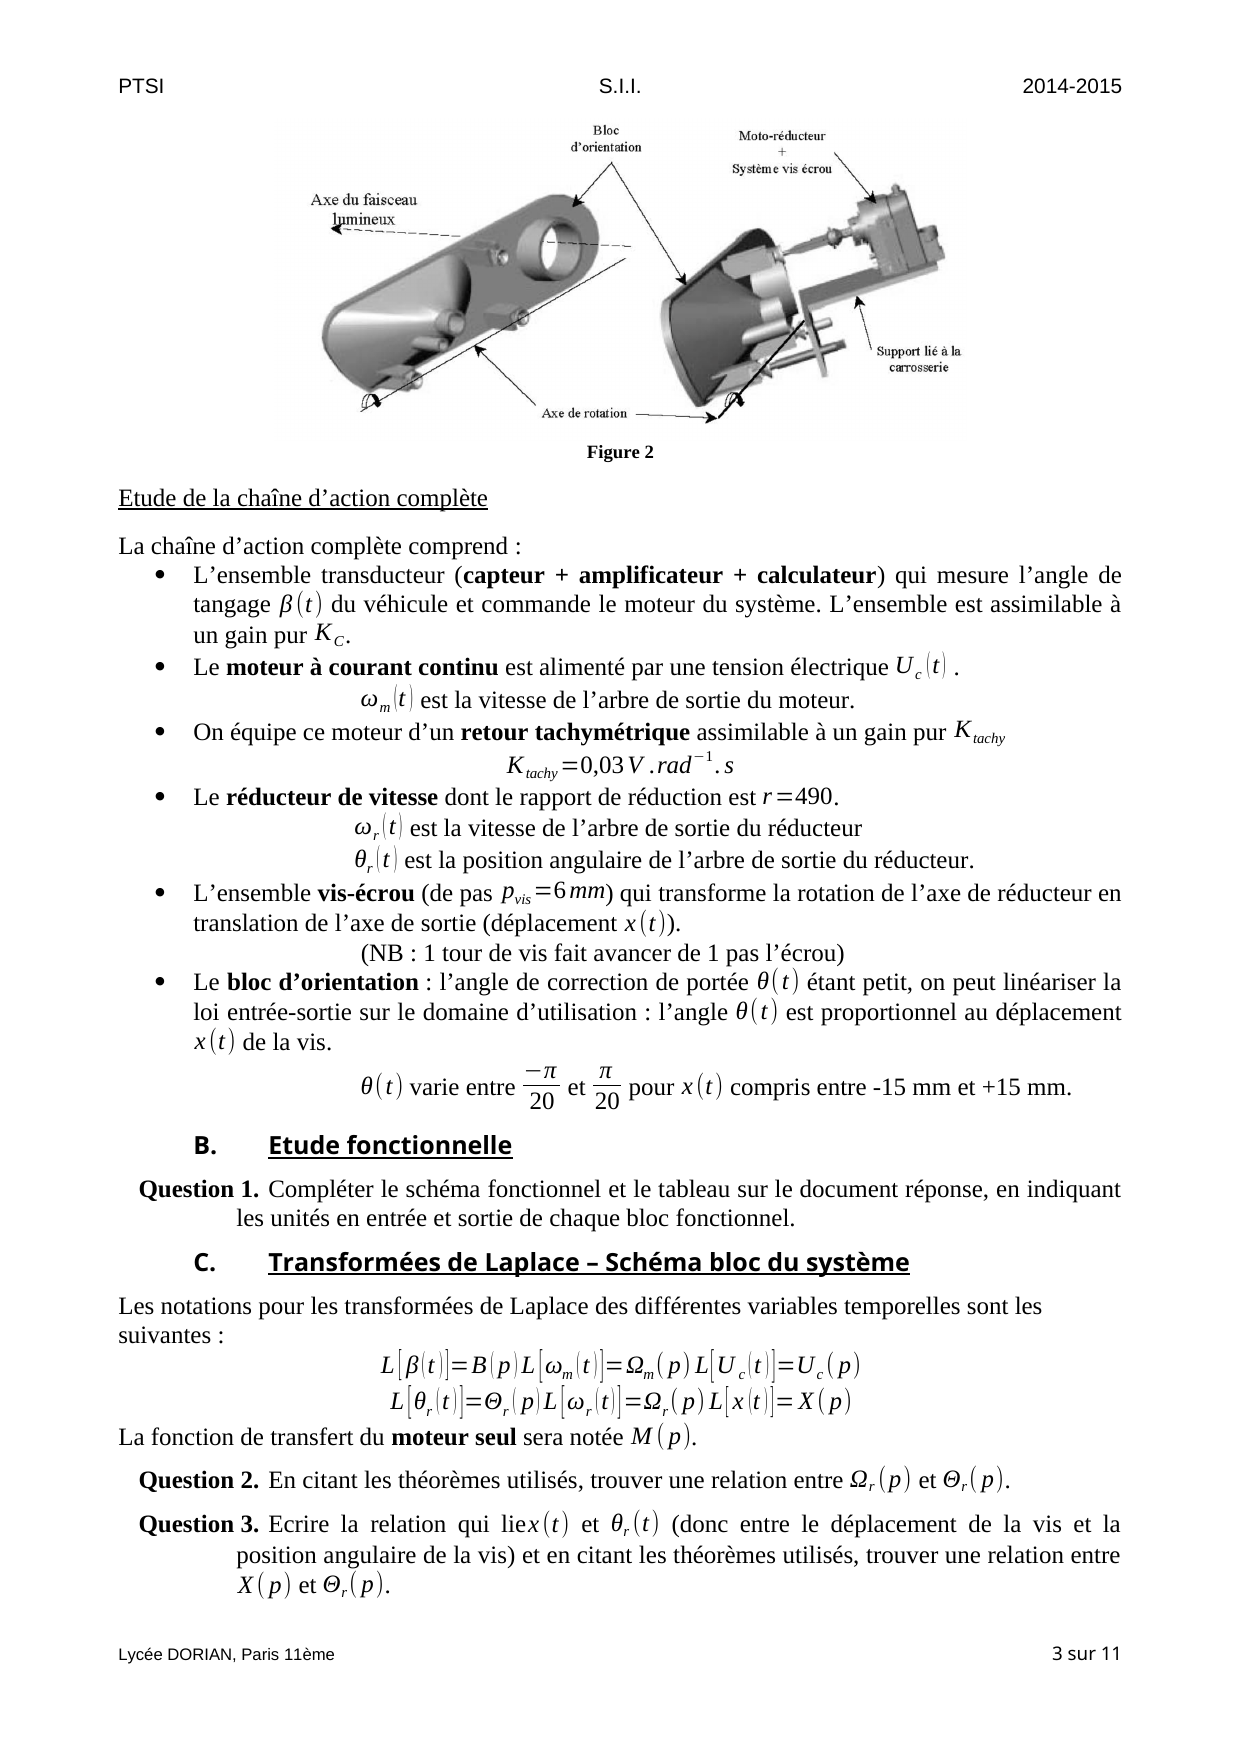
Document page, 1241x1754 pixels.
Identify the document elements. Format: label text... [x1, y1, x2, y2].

text est la vitesse de l’arbre de sortie du réducteur [354, 811, 1122, 843]
list Le réducteur de vitesse dont le rapport de réduction est . [156, 782, 1122, 811]
list On équipe ce moteur d’un retour tachymétrique assimilable à un gain pur [156, 716, 1122, 747]
text Etude de la chaîne d’action complète [118, 483, 1122, 512]
subtitle Transformées de Laplace – Schéma bloc du système [193, 1244, 1122, 1278]
list L’ensemble vis-écrou (de pas ) qui transforme la rotation de l’axe de réducteur en translation de l’axe de sortie (déplacement ). [156, 876, 1122, 938]
list Le moteur à courant continu est alimenté par une tension électrique . [156, 650, 1122, 683]
text Ecrire la relation qui lie et (donc entre le déplacement de la vis et la position angulaire de la vis) et en citant les théorèmes utilisés, trouver une relation entre et . [199, 1508, 1122, 1601]
text (NB : 1 tour de vis fait avancer de 1 pas l’écrou) [354, 938, 1122, 966]
text est la vitesse de l’arbre de sortie du moteur. [354, 683, 1122, 716]
text La chaîne d’action complète comprend : [118, 531, 1122, 560]
list Le bloc d’orientation : l’angle de correction de portée étant petit, on peut linéariser la loi entrée-sortie sur le domaine d’utilisation : l’angle est proportionnel au déplacement de la vis. [156, 966, 1122, 1056]
text En citant les théorèmes utilisés, trouver une relation entre et . [199, 1463, 1122, 1496]
picture [273, 118, 967, 441]
text est la position angulaire de l’arbre de sortie du réducteur. [354, 843, 1122, 876]
text Les notations pour les transformées de Laplace des différentes variables temporelles sont les suivantes : [118, 1291, 1122, 1348]
text Compléter le schéma fonctionnel et le tableau sur le document réponse, en indiquant les unités en entrée et sortie de chaque bloc fonctionnel. [199, 1174, 1122, 1232]
text La fonction de transfert du moteur seul sera notée . [118, 1421, 1122, 1451]
list L’ensemble transducteur (capteur + amplificateur + calculateur) qui mesure l’angle de tangage du véhicule et commande le moteur du système. L’ensemble est assimilable à un gain pur . [156, 560, 1122, 650]
text varie entre et pour compris entre -15 mm et +15 mm. [354, 1056, 1122, 1115]
subtitle Etude fonctionnelle [193, 1128, 1122, 1162]
